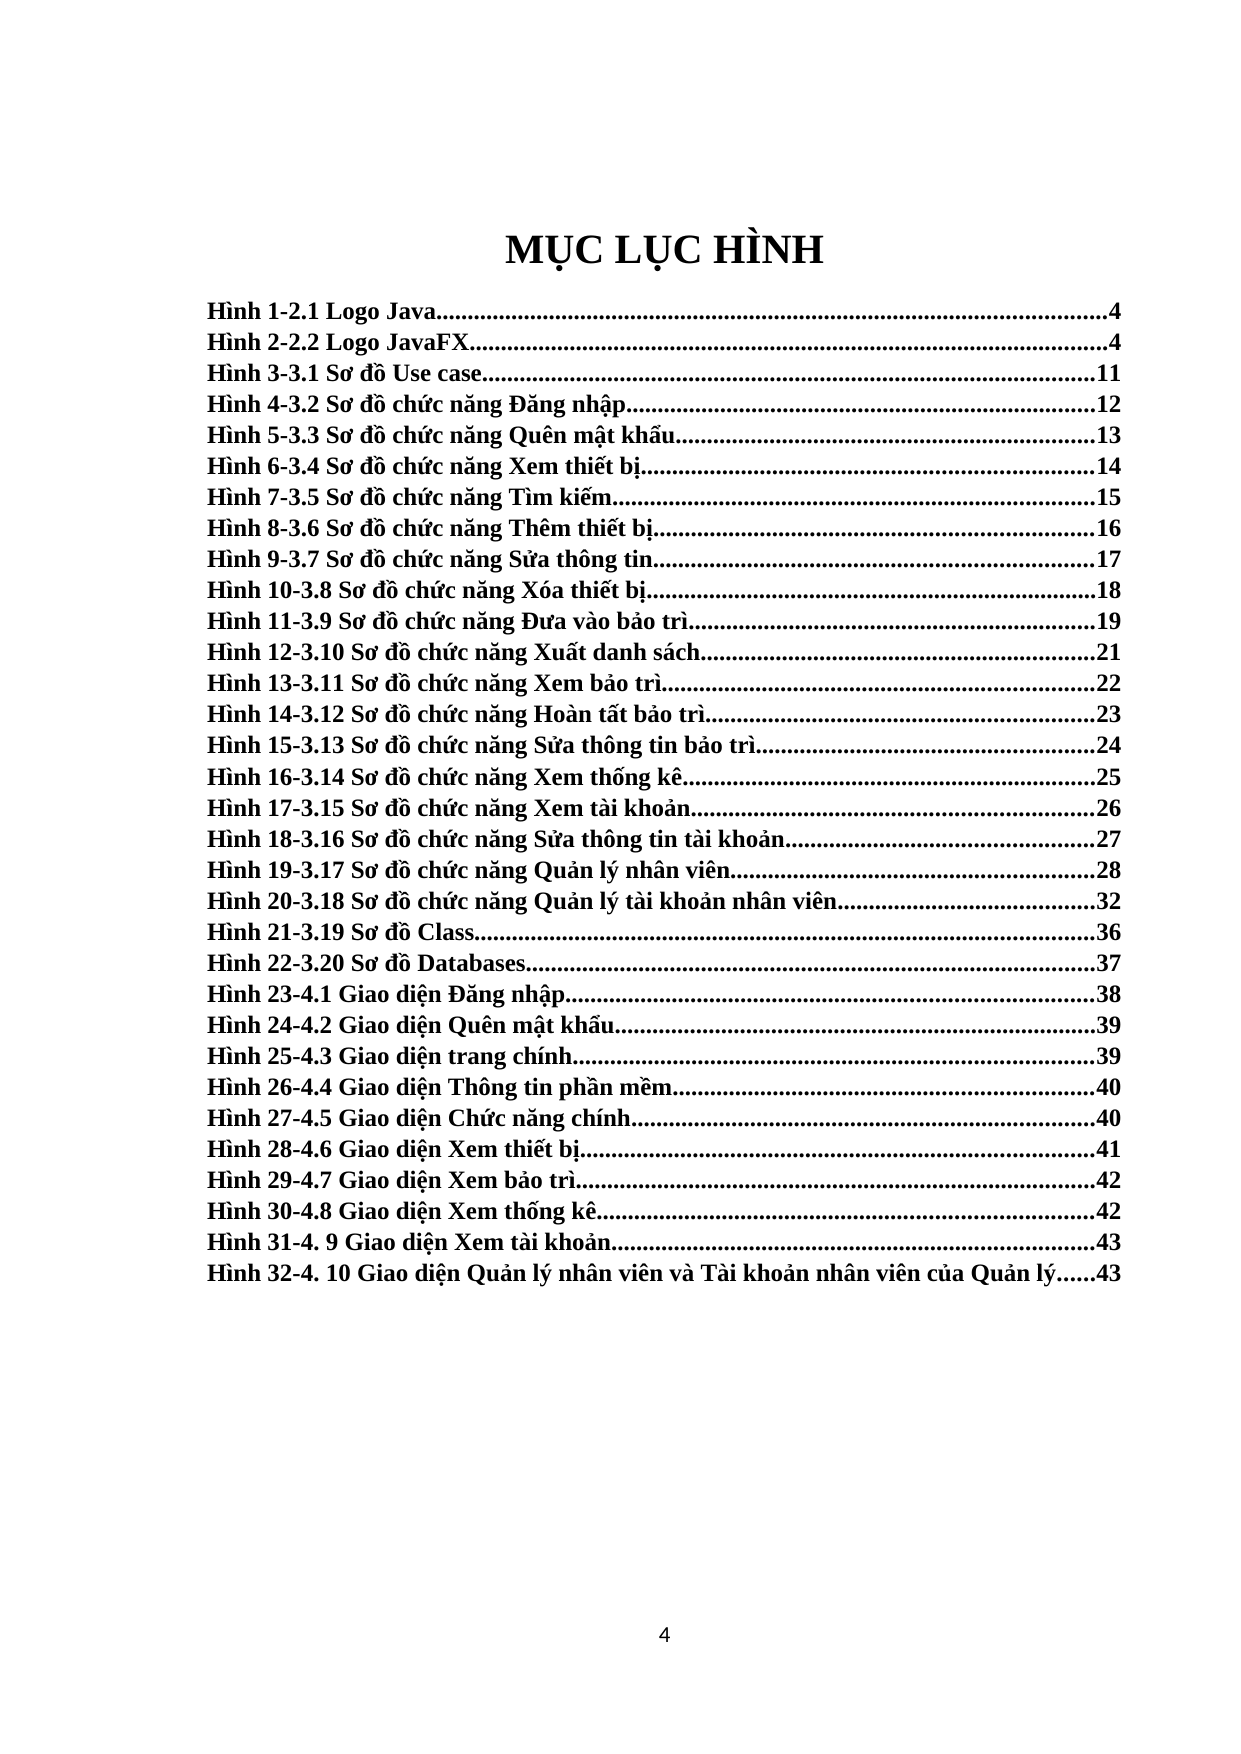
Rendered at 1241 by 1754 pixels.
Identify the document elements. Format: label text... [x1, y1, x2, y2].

text Hình 22-3.20 Sơ đồ Databases 37 [207, 948, 1122, 977]
text Hình 16-3.14 Sơ đồ chức năng Xem thống kê 25 [207, 762, 1122, 790]
text Hình 2-2.2 Logo JavaFX 4 [207, 327, 1122, 356]
text Hình 20-3.18 Sơ đồ chức năng Quản lý tài khoản nhân viên 32 [207, 886, 1122, 914]
text Hình 24-4.2 Giao diện Quên mật khẩu 39 [207, 1010, 1122, 1039]
text Hình 32-4. 10 Giao diện Quản lý nhân viên và Tài khoản nhân viên của Quản lý 43 [207, 1258, 1122, 1287]
text Hình 21-3.19 Sơ đồ Class 36 [207, 917, 1122, 946]
text Hình 23-4.1 Giao diện Đăng nhập 38 [207, 979, 1122, 1008]
subtitle MỤC LỤC HÌNH [207, 224, 1122, 272]
text Hình 1-2.1 Logo Java 4 [207, 296, 1122, 325]
text Hình 27-4.5 Giao diện Chức năng chính 40 [207, 1103, 1122, 1132]
text Hình 7-3.5 Sơ đồ chức năng Tìm kiếm 15 [207, 482, 1122, 511]
text Hình 3-3.1 Sơ đồ Use case 11 [207, 358, 1122, 387]
text Hình 6-3.4 Sơ đồ chức năng Xem thiết bị 14 [207, 451, 1122, 480]
text Hình 25-4.3 Giao diện trang chính 39 [207, 1041, 1122, 1070]
text Hình 18-3.16 Sơ đồ chức năng Sửa thông tin tài khoản 27 [207, 824, 1122, 852]
text Hình 12-3.10 Sơ đồ chức năng Xuất danh sách 21 [207, 637, 1122, 666]
text Hình 10-3.8 Sơ đồ chức năng Xóa thiết bị 18 [207, 575, 1122, 604]
text Hình 11-3.9 Sơ đồ chức năng Đưa vào bảo trì 19 [207, 606, 1122, 635]
text Hình 9-3.7 Sơ đồ chức năng Sửa thông tin 17 [207, 544, 1122, 573]
text Hình 28-4.6 Giao diện Xem thiết bị 41 [207, 1134, 1122, 1163]
text Hình 31-4. 9 Giao diện Xem tài khoản 43 [207, 1227, 1122, 1256]
text Hình 8-3.6 Sơ đồ chức năng Thêm thiết bị 16 [207, 513, 1122, 542]
text Hình 4-3.2 Sơ đồ chức năng Đăng nhập 12 [207, 389, 1122, 418]
text Hình 26-4.4 Giao diện Thông tin phần mềm 40 [207, 1072, 1122, 1101]
text Hình 5-3.3 Sơ đồ chức năng Quên mật khẩu 13 [207, 420, 1122, 449]
text Hình 19-3.17 Sơ đồ chức năng Quản lý nhân viên 28 [207, 855, 1122, 883]
text Hình 29-4.7 Giao diện Xem bảo trì 42 [207, 1165, 1122, 1194]
text Hình 17-3.15 Sơ đồ chức năng Xem tài khoản 26 [207, 793, 1122, 821]
text Hình 30-4.8 Giao diện Xem thống kê 42 [207, 1196, 1122, 1225]
text Hình 13-3.11 Sơ đồ chức năng Xem bảo trì 22 [207, 668, 1122, 697]
text Hình 15-3.13 Sơ đồ chức năng Sửa thông tin bảo trì 24 [207, 731, 1122, 759]
text Hình 14-3.12 Sơ đồ chức năng Hoàn tất bảo trì 23 [207, 699, 1122, 728]
